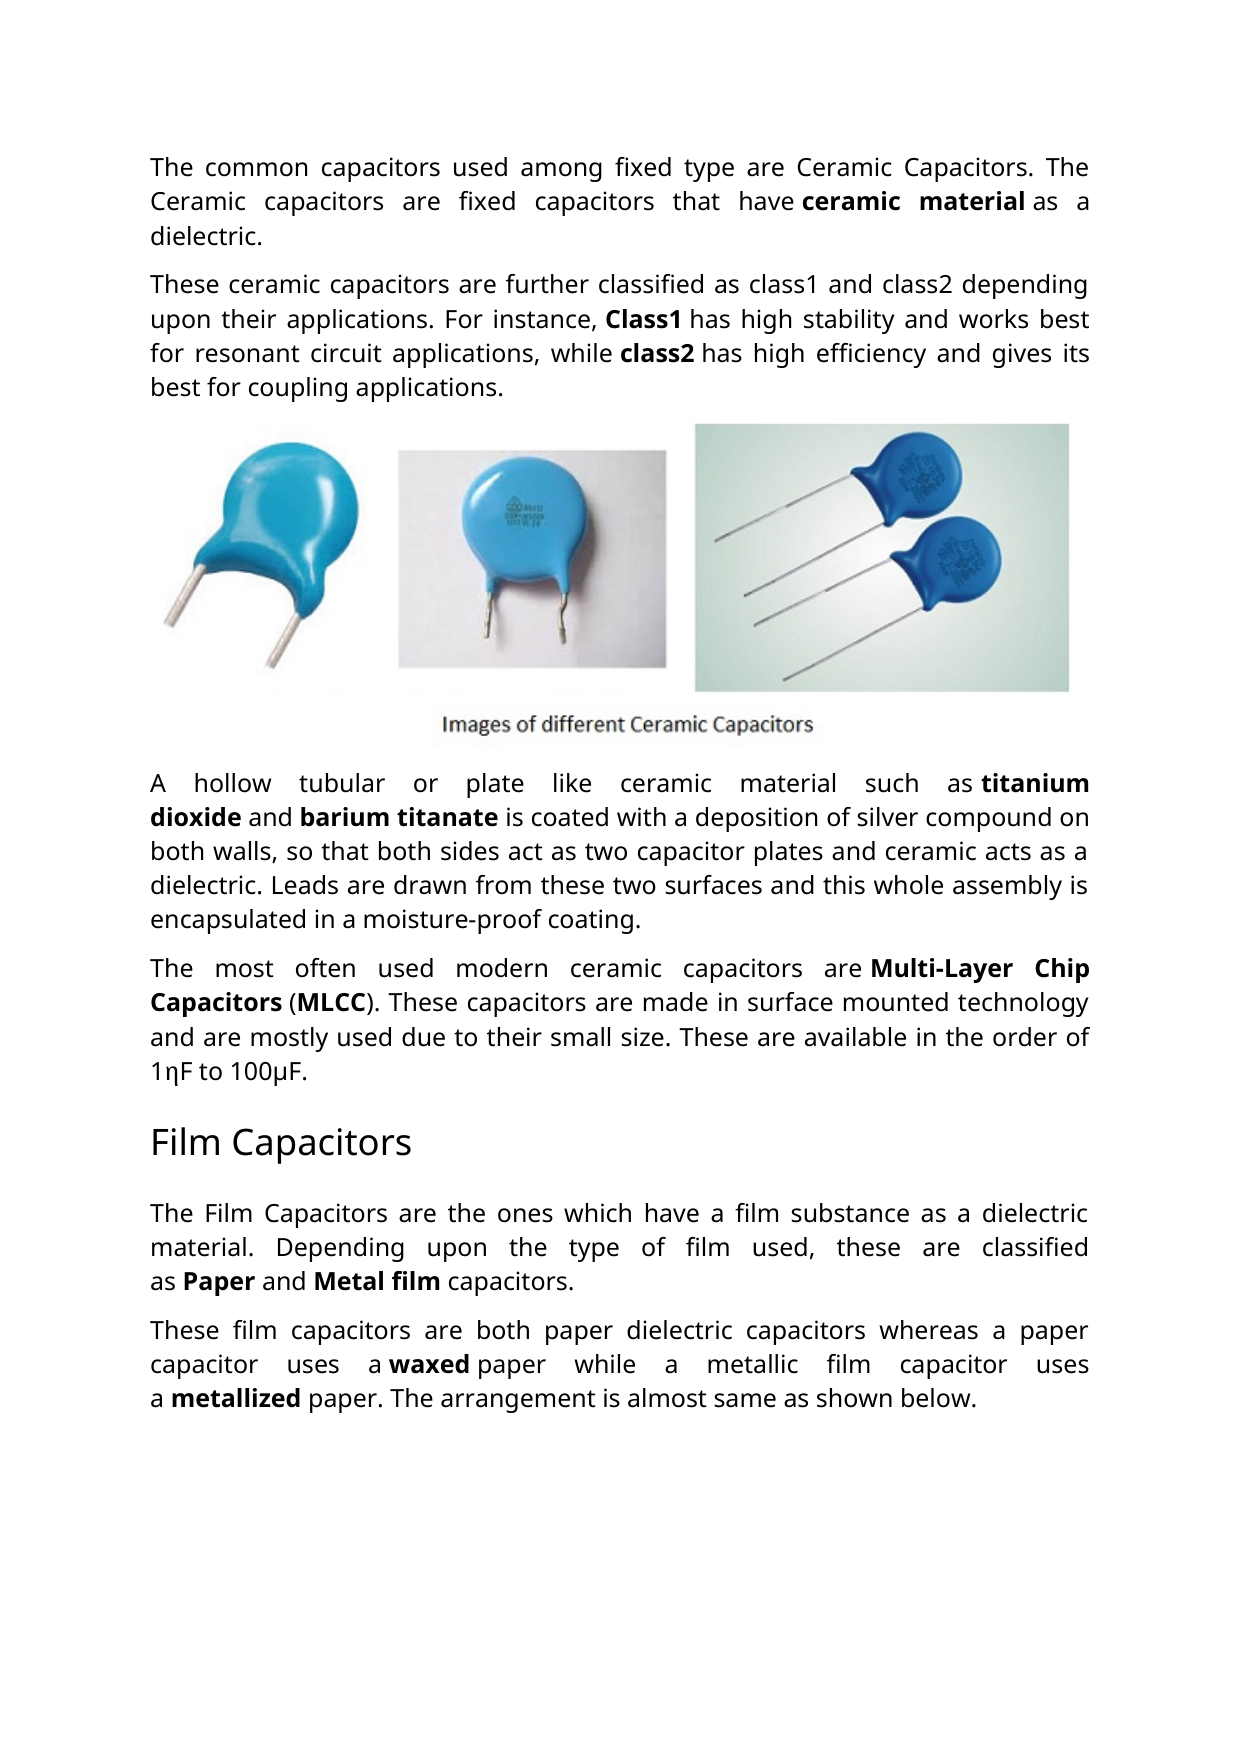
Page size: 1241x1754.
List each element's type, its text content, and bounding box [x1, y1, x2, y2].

text The common capacitors used among fixed type are Ceramic Capacitors. The Ceramic capacitors are fixed capacitors that have ceramic material as a dielectric. [150, 150, 1090, 252]
text The most often used modern ceramic capacitors are Multi-Layer Chip Capacitors (MLCC). These capacitors are made in surface mounted technology and are mostly used due to their small size. These are available in the order of 1ηF to 100µF. [150, 951, 1090, 1087]
text These film capacitors are both paper dielectric capacitors whereas a paper capacitor uses a waxed paper while a metallic film capacitor uses a metallized paper. The arrangement is almost same as shown below. [150, 1312, 1090, 1415]
text These ceramic capacitors are further classified as class1 and class2 depending upon their applications. For instance, Class1 has high stability and works best for resonant circuit applications, while class2 has high efficiency and gives its best for coupling applications. [150, 267, 1090, 403]
subtitle Film Capacitors [150, 1116, 1090, 1166]
text The Film Capacitors are the ones which have a film substance as a dielectric material. Depending upon the type of film used, these are classified as Paper and Metal film capacitors. [150, 1195, 1090, 1297]
picture [150, 418, 1088, 747]
text A hollow tubular or plate like ceramic material such as titanium dioxide and barium titanate is coated with a deposition of silver compound on both walls, so that both sides act as two capacitor plates and ceramic acts as a dielectric. Leads are drawn from these two surfaces and this whole assembly is encapsulated in a moisture-proof coating. [150, 766, 1090, 936]
